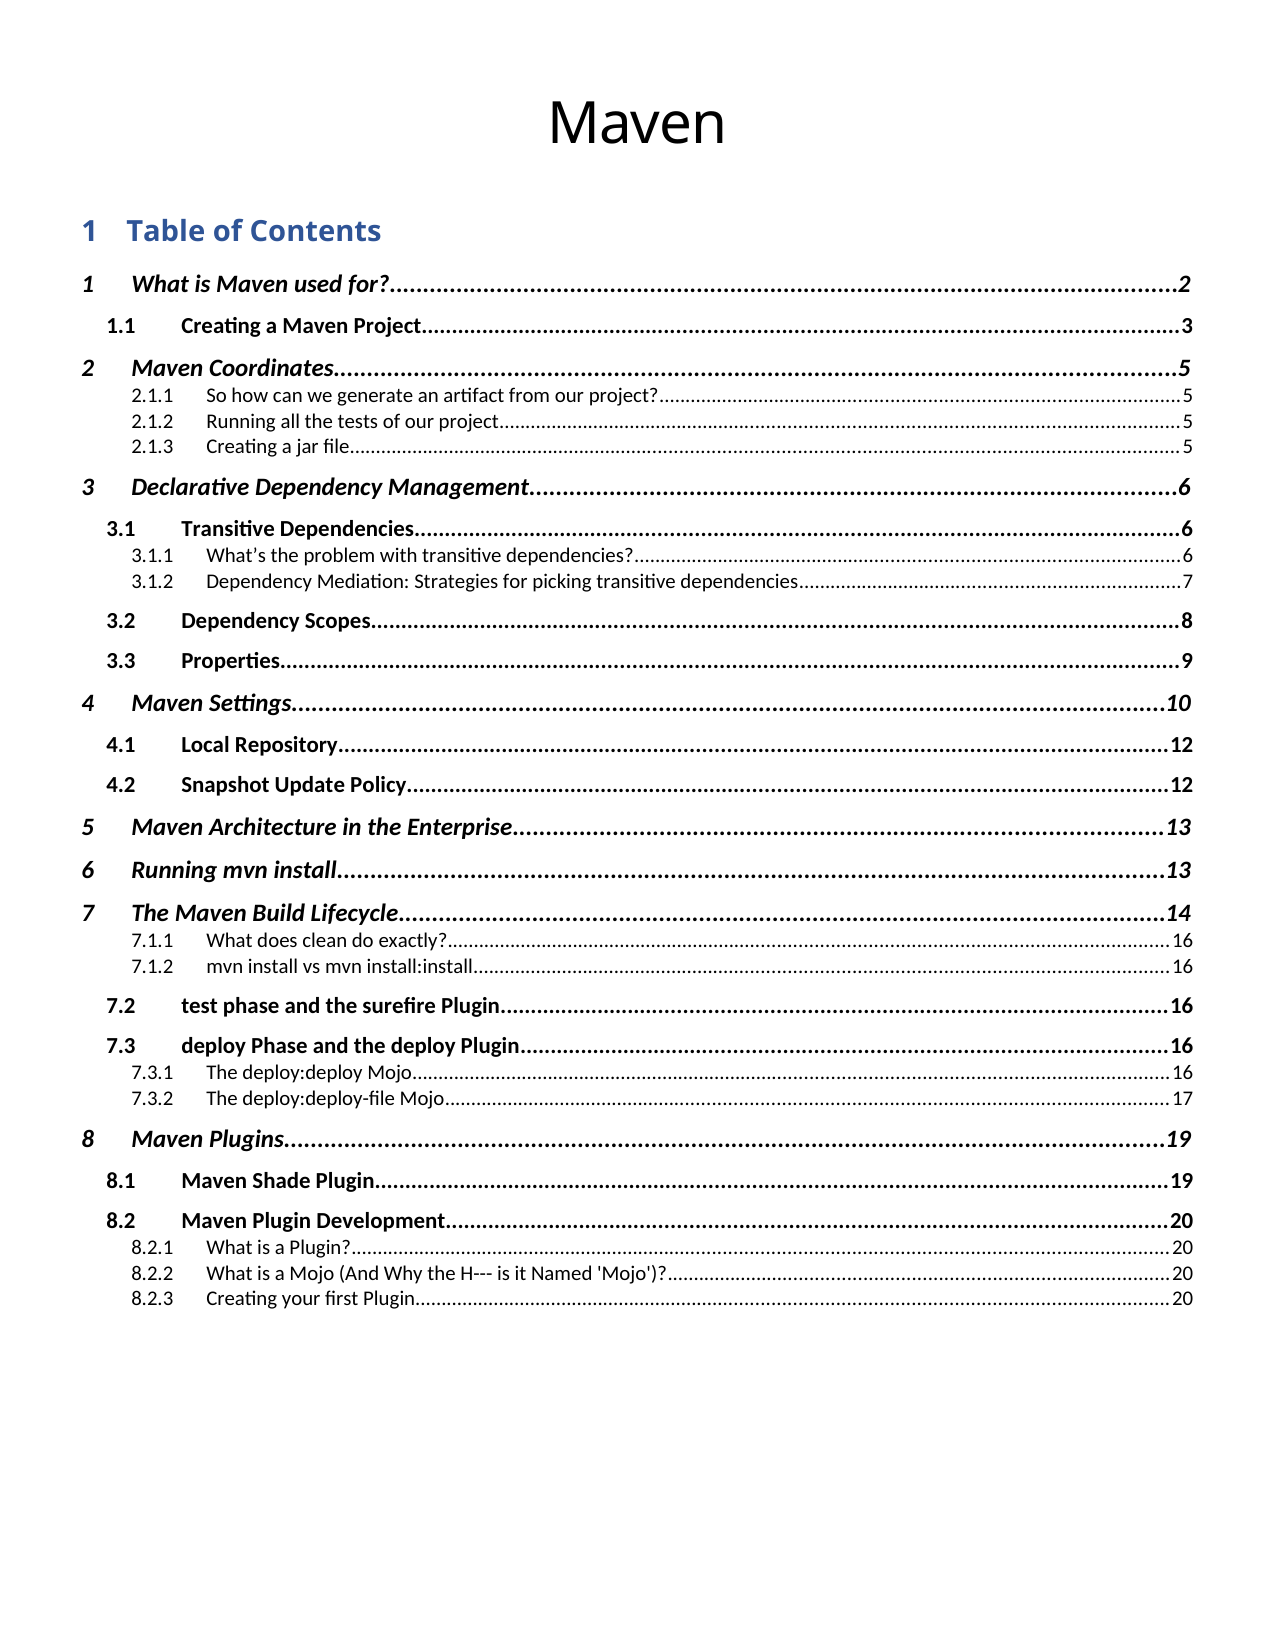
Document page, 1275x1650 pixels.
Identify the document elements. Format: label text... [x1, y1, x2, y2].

title Maven [81, 81, 1194, 161]
